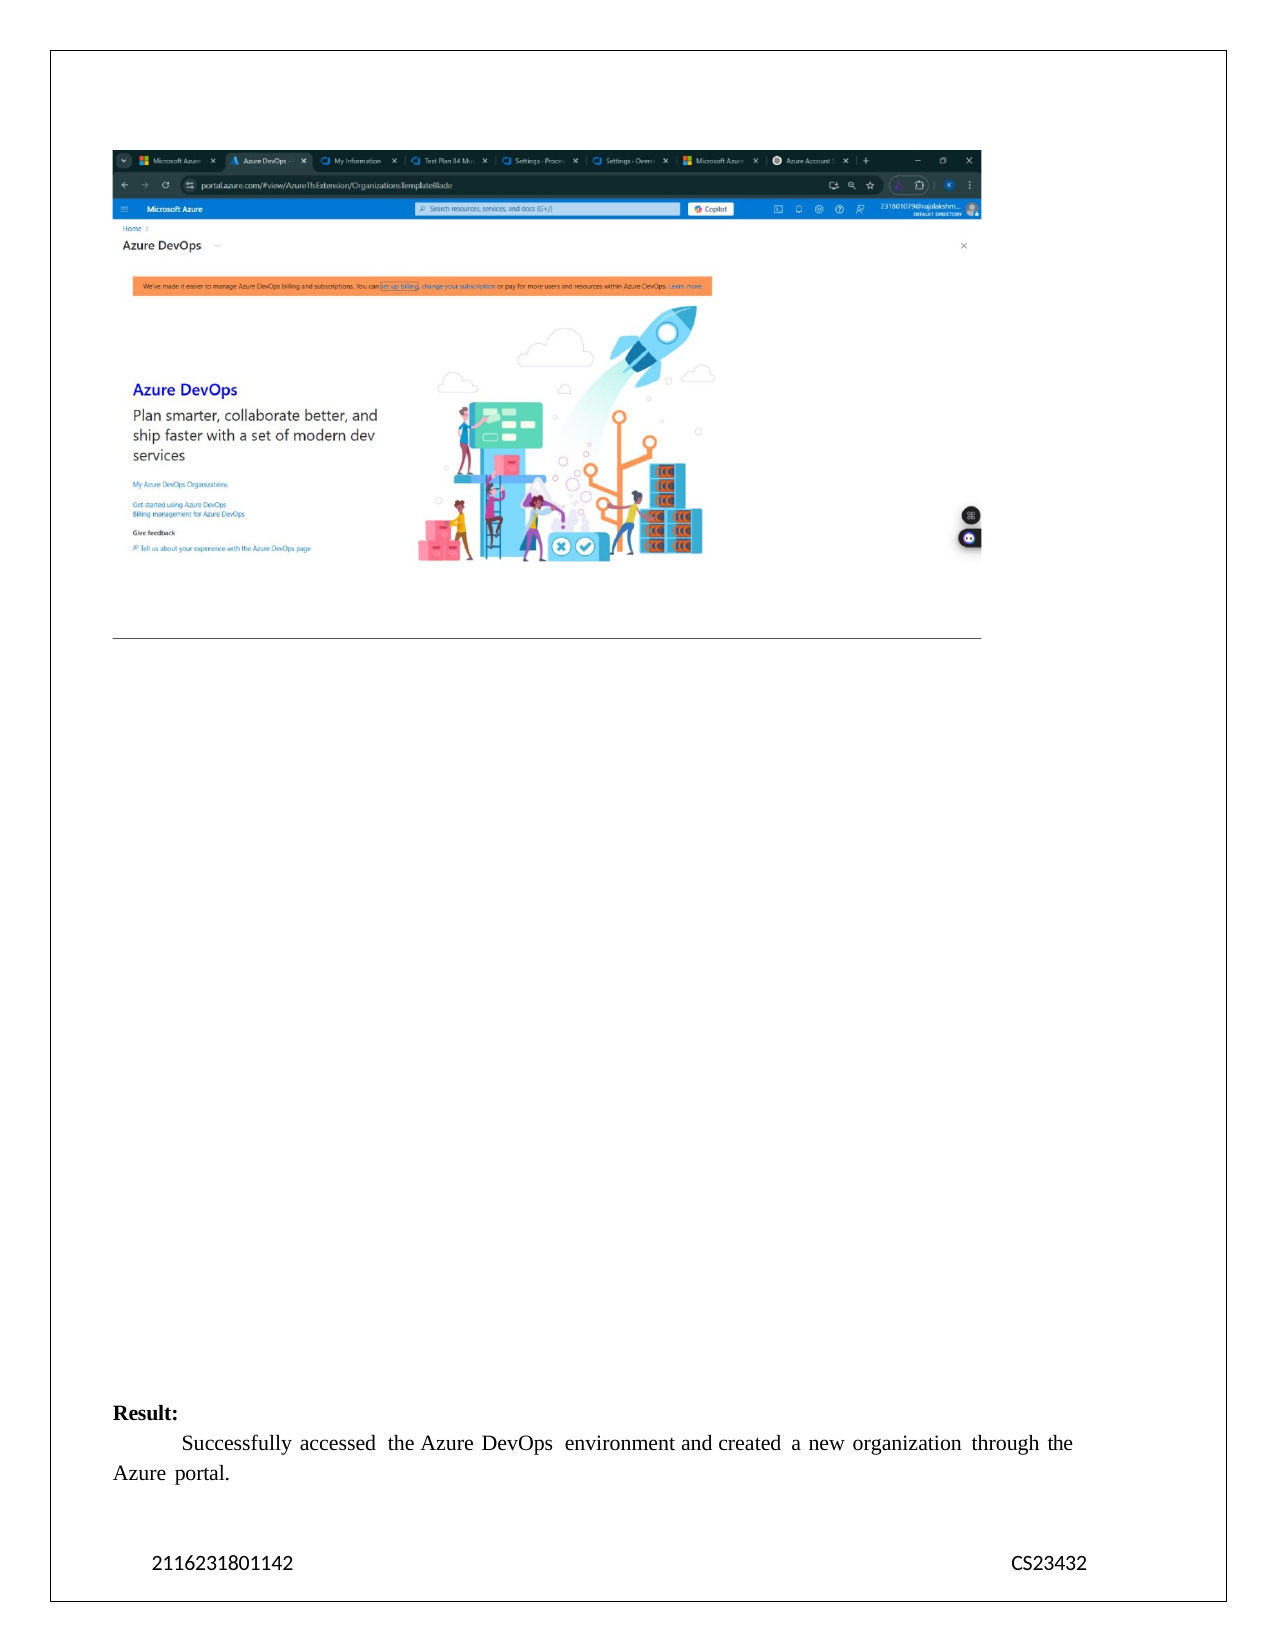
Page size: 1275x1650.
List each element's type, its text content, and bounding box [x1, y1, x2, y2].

text Azure portal. [113, 1460, 1162, 1485]
picture [112, 150, 982, 639]
text Successfully accessed the Azure DevOps environment and created a new organization through the [181, 1430, 1162, 1455]
text Result: [113, 1400, 1162, 1425]
